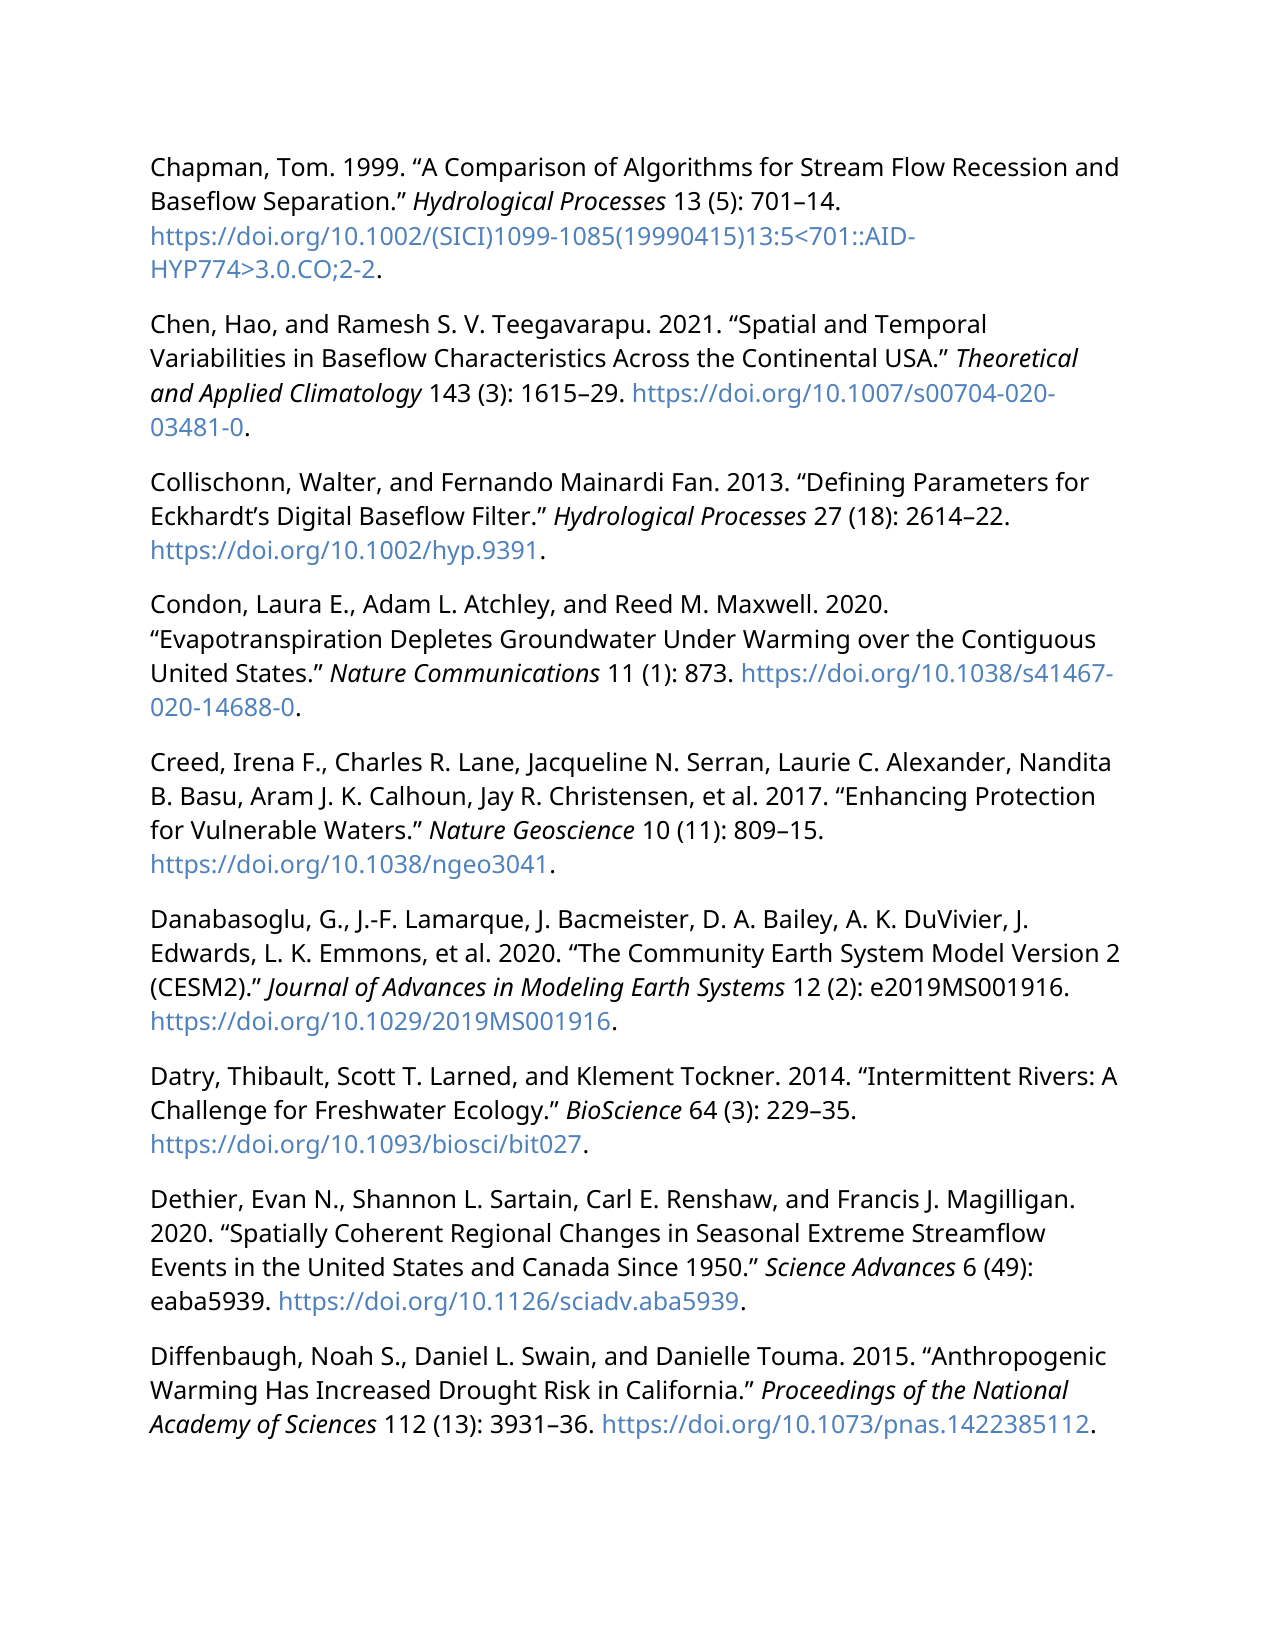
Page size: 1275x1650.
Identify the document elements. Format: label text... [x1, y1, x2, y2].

text Chen, Hao, and Ramesh S. V. Teegavarapu. 2021. “Spatial and Temporal Variabilities in Baseflow Characteristics Across the Continental USA.” Theoretical and Applied Climatology 143 (3): 1615–29. https://doi.org/10.1007/s00704-020-03481-0. [150, 307, 1125, 443]
text Danabasoglu, G., J.-F. Lamarque, J. Bacmeister, D. A. Bailey, A. K. DuVivier, J. Edwards, L. K. Emmons, et al. 2020. “The Community Earth System Model Version 2 (CESM2).” Journal of Advances in Modeling Earth Systems 12 (2): e2019MS001916. https://doi.org/10.1029/2019MS001916. [150, 901, 1125, 1038]
text Condon, Laura E., Adam L. Atchley, and Reed M. Maxwell. 2020. “Evapotranspiration Depletes Groundwater Under Warming over the Contiguous United States.” Nature Communications 11 (1): 873. https://doi.org/10.1038/s41467-020-14688-0. [150, 587, 1125, 723]
text Datry, Thibault, Scott T. Larned, and Klement Tockner. 2014. “Intermittent Rivers: A Challenge for Freshwater Ecology.” BioScience 64 (3): 229–35. https://doi.org/10.1093/biosci/bit027. [150, 1058, 1125, 1161]
text Creed, Irena F., Charles R. Lane, Jacqueline N. Serran, Laurie C. Alexander, Nandita B. Basu, Aram J. K. Calhoun, Jay R. Christensen, et al. 2017. “Enhancing Protection for Vulnerable Waters.” Nature Geoscience 10 (11): 809–15. https://doi.org/10.1038/ngeo3041. [150, 744, 1125, 881]
text Dethier, Evan N., Shannon L. Sartain, Carl E. Renshaw, and Francis J. Magilligan. 2020. “Spatially Coherent Regional Changes in Seasonal Extreme Streamflow Events in the United States and Canada Since 1950.” Science Advances 6 (49): eaba5939. https://doi.org/10.1126/sciadv.aba5939. [150, 1181, 1125, 1318]
text Diffenbaugh, Noah S., Daniel L. Swain, and Danielle Touma. 2015. “Anthropogenic Warming Has Increased Drought Risk in California.” Proceedings of the National Academy of Sciences 112 (13): 3931–36. https://doi.org/10.1073/pnas.1422385112. [150, 1338, 1125, 1441]
text Chapman, Tom. 1999. “A Comparison of Algorithms for Stream Flow Recession and Baseflow Separation.” Hydrological Processes 13 (5): 701–14. https://doi.org/10.1002/(SICI)1099-1085(19990415)13:5<701::AID-HYP774>3.0.CO;2-2. [150, 150, 1125, 286]
text Collischonn, Walter, and Fernando Mainardi Fan. 2013. “Defining Parameters for Eckhardt’s Digital Baseflow Filter.” Hydrological Processes 27 (18): 2614–22. https://doi.org/10.1002/hyp.9391. [150, 464, 1125, 566]
